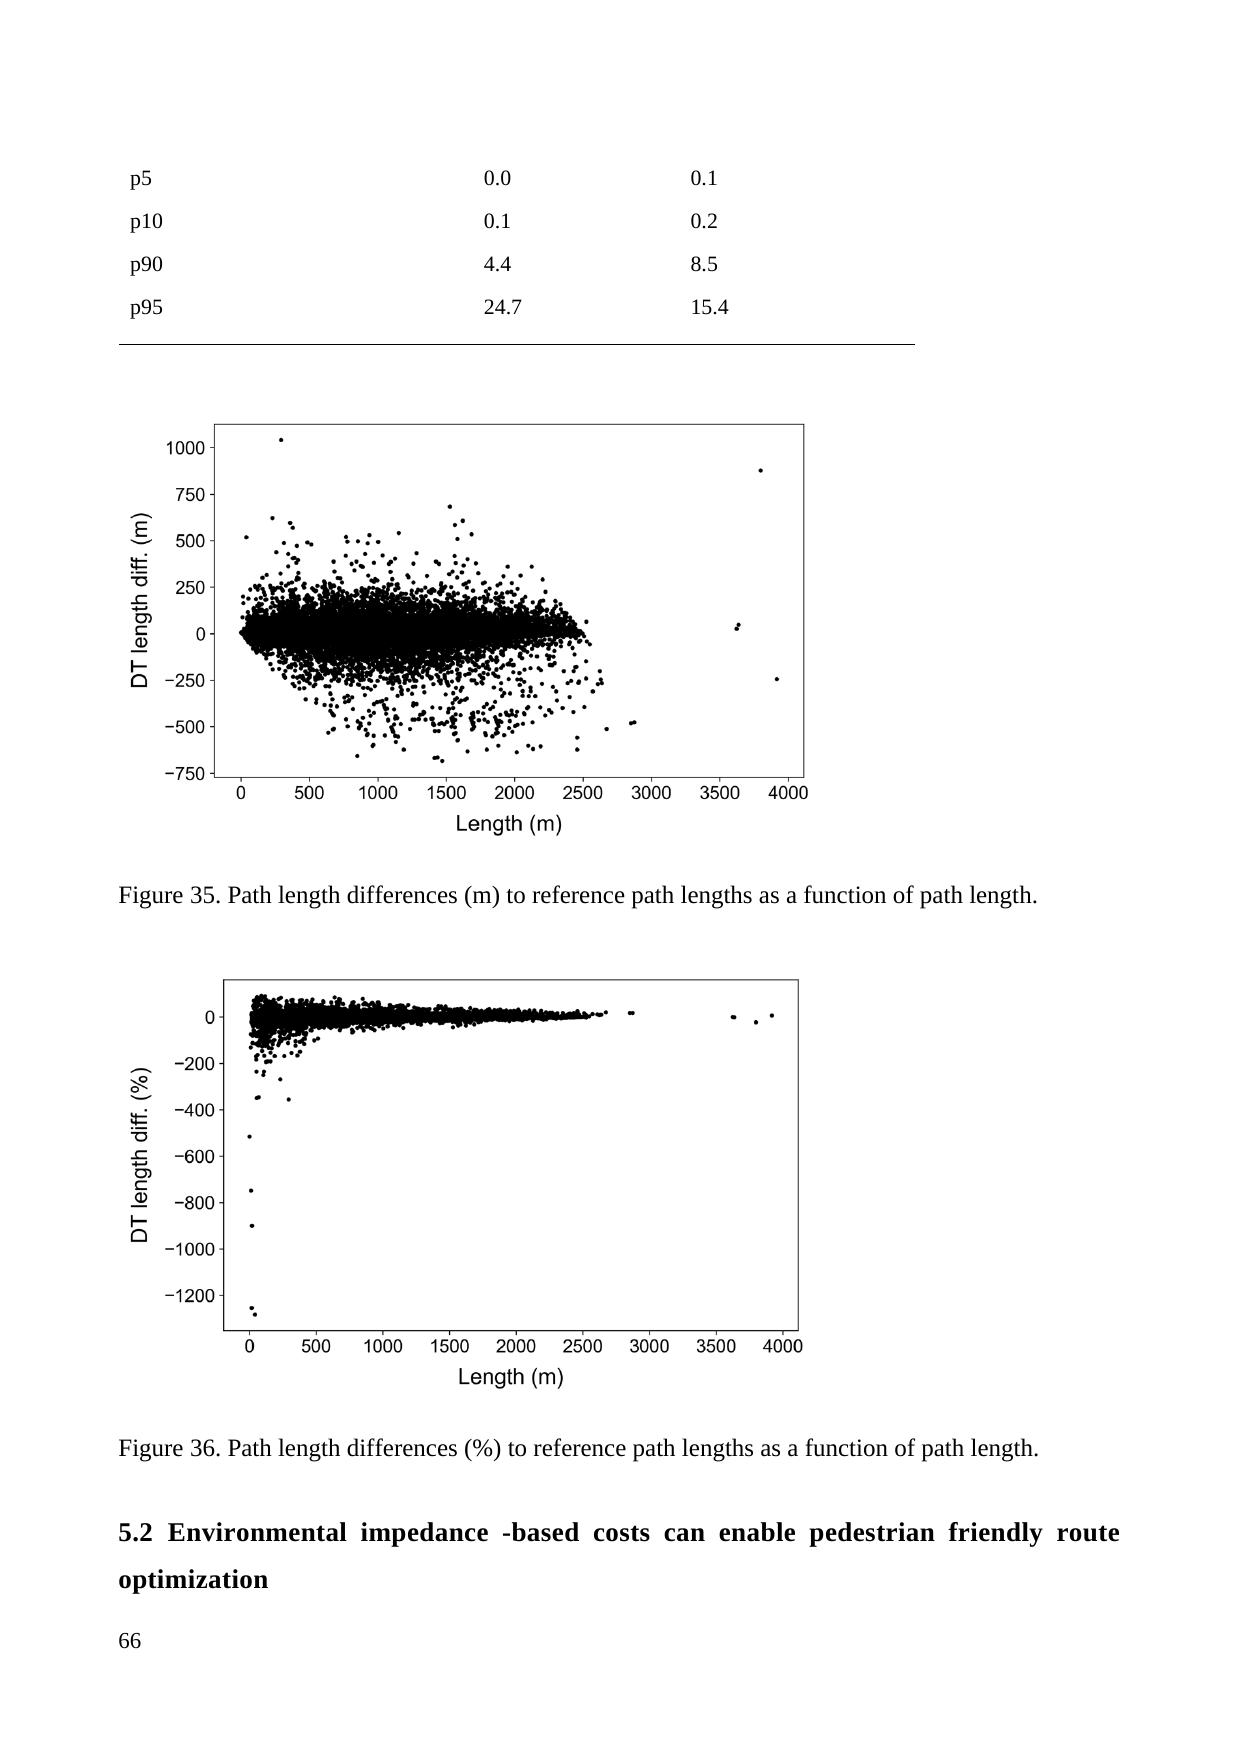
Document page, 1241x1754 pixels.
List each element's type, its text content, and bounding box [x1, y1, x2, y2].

text Figure 35. Path length differences (m) to reference path lengths as a function of path length. [118, 881, 1122, 909]
table_cell p10 [119, 192, 472, 233]
table_cell p5 [119, 149, 472, 191]
table_cell 24.7 [473, 278, 679, 344]
table_cell p90 [119, 235, 472, 276]
table_cell p95 [119, 278, 472, 344]
subtitle Environmental impedance -based costs can enable pedestrian friendly route optimization [118, 1516, 1122, 1594]
table_cell 8.5 [680, 235, 915, 276]
text Figure 36. Path length differences (%) to reference path lengths as a function of path length. [118, 1433, 1122, 1462]
picture [118, 963, 817, 1401]
table_cell 0.1 [680, 149, 915, 191]
table_cell 4.4 [473, 235, 679, 276]
table_cell 0.0 [473, 149, 679, 191]
table_cell 0.2 [680, 192, 915, 233]
table_cell 0.1 [473, 192, 679, 233]
table_cell 15.4 [680, 278, 915, 344]
picture [118, 407, 823, 848]
